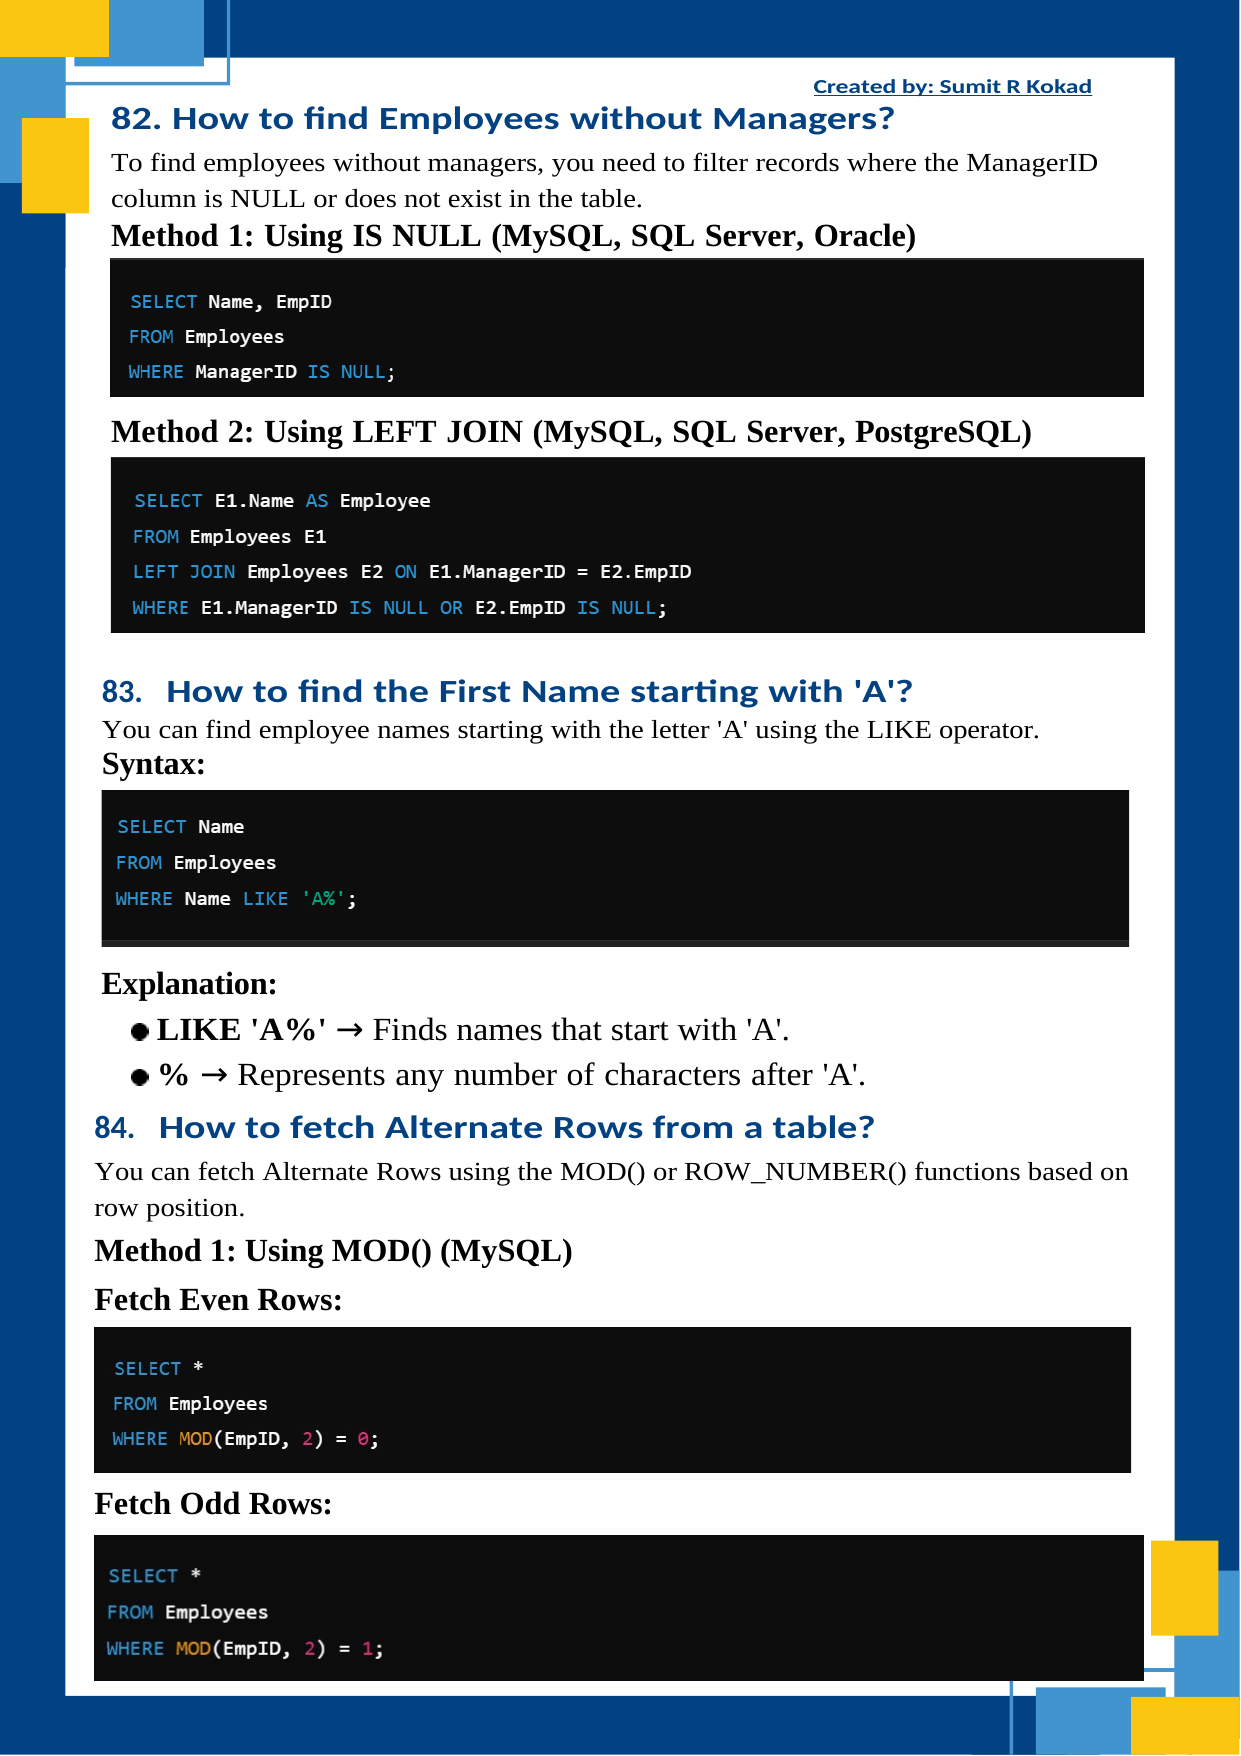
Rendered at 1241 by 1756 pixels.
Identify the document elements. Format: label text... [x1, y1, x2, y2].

picture [110, 258, 1144, 397]
subtitle Syntax: [102, 744, 1240, 781]
text You can fetch Alternate Rows using the MOD() or ROW_NUMBER() functions based on row position. [94, 1156, 1143, 1222]
list LIKE 'A%' → Finds names that start with 'A'. [131, 1004, 1240, 1049]
picture [110, 457, 1145, 633]
list % → Represents any number of characters after 'A'. [131, 1049, 1240, 1095]
picture [101, 790, 1130, 804]
list How to find the First Name starting with 'A'? [102, 671, 1240, 711]
picture [94, 1327, 1132, 1473]
text You can find employee names starting with the letter 'A' using the LIKE operator. [102, 714, 1240, 744]
text Explanation: [101, 804, 1240, 1001]
text Method 2: Using LEFT JOIN (MySQL, SQL Server, PostgreSQL) [111, 412, 1240, 449]
text Method 1: Using MOD() (MySQL) Fetch Even Rows: [94, 1232, 634, 1317]
picture [94, 1535, 1144, 1681]
text Fetch Odd Rows: [94, 1484, 1240, 1522]
subtitle How to fetch Alternate Rows from a table? [94, 1107, 1240, 1146]
picture [131, 1023, 149, 1041]
picture [131, 1069, 149, 1086]
